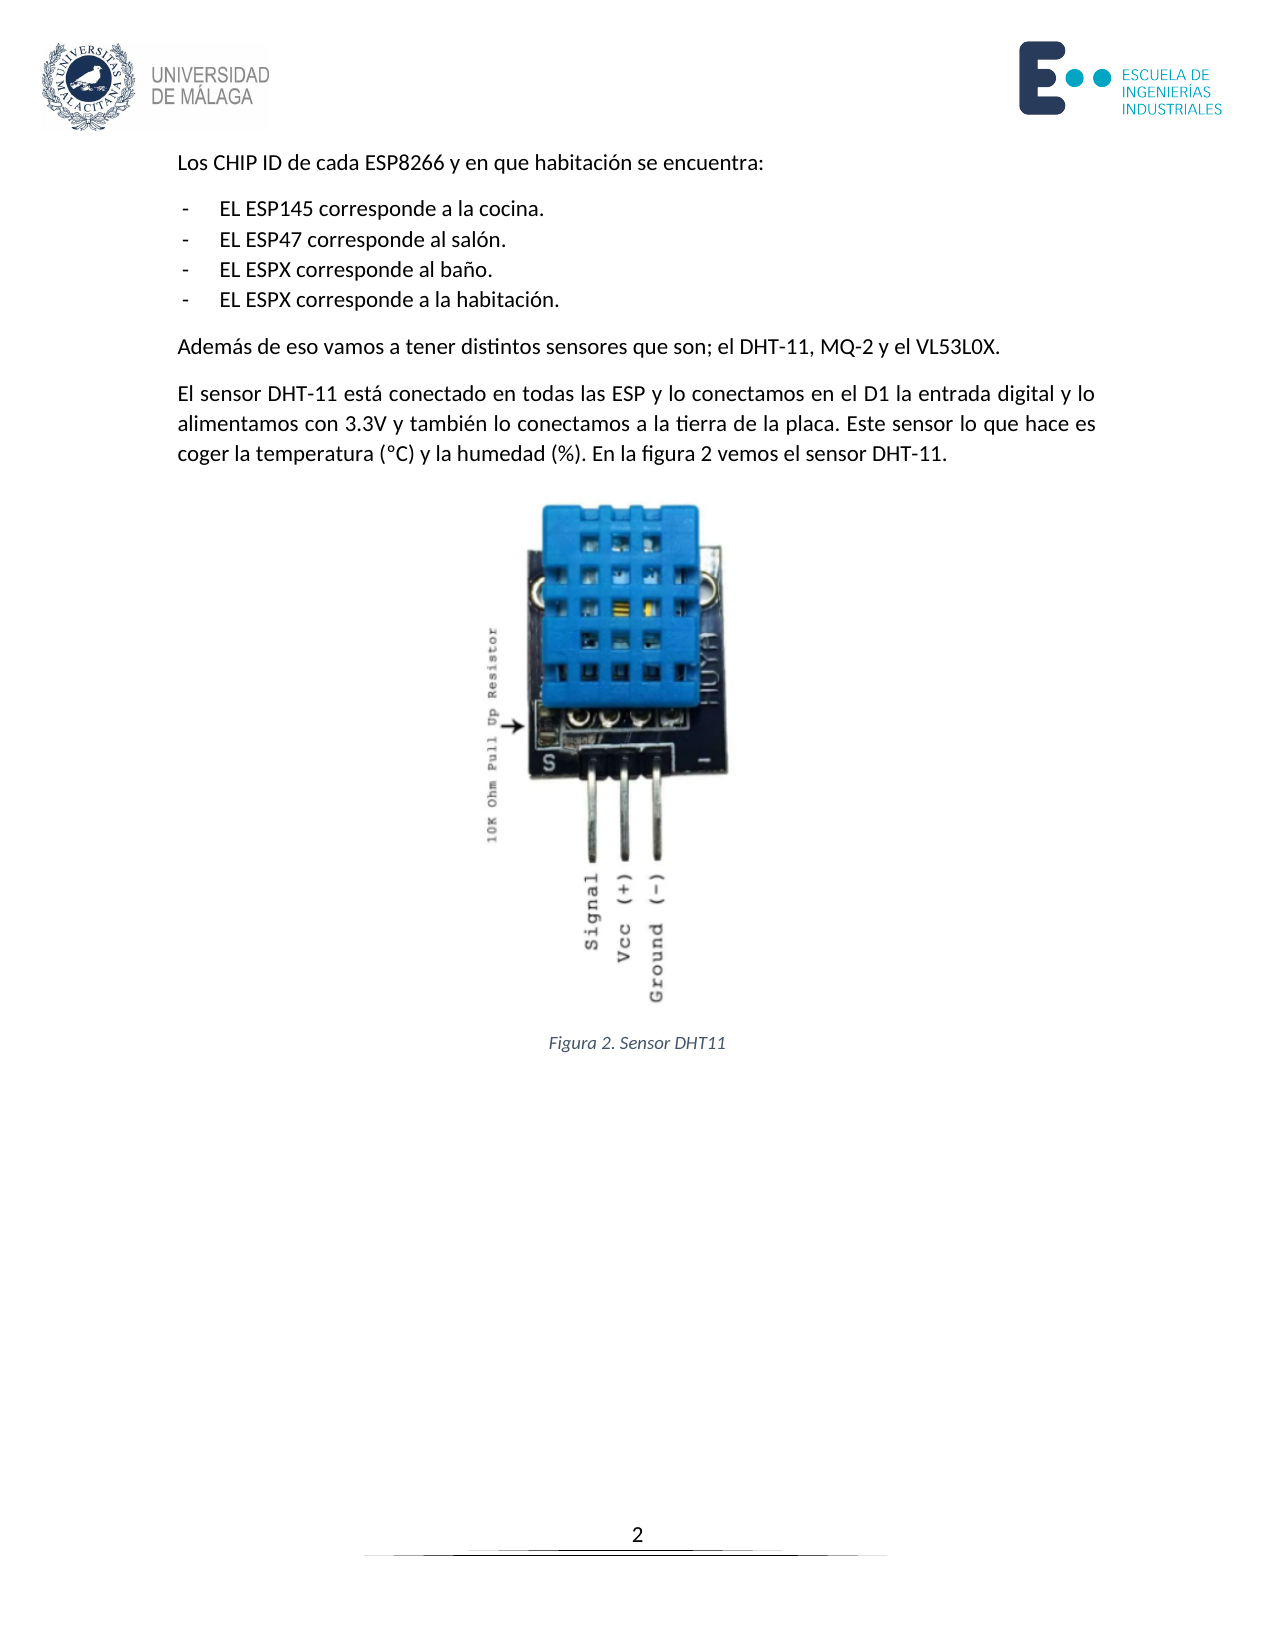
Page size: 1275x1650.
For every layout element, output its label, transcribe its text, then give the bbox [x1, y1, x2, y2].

text El sensor DHT-11 está conectado en todas las ESP y lo conectamos en el D1 la entrada digital y lo alimentamos con 3.3V y también lo conectamos a la tierra de la placa. Este sensor lo que hace es coger la temperatura (ºC) y la humedad (%). En la figura 2 vemos el sensor DHT-11. [177, 379, 1098, 467]
text Los CHIP ID de cada ESP8266 y en que habitación se encuentra: [177, 148, 1098, 176]
text Además de eso vamos a tener distintos sensores que son; el DHT-11, MQ-2 y el VL53L0X. [177, 332, 1098, 360]
picture [999, 21, 1242, 135]
picture [41, 43, 269, 131]
list EL ESPX corresponde a la habitación. [182, 285, 1098, 313]
list EL ESPX corresponde al baño. [182, 255, 1098, 283]
picture [442, 473, 834, 1022]
list EL ESP145 corresponde a la cocina. [182, 194, 1098, 222]
list EL ESP47 corresponde al salón. [182, 225, 1098, 253]
